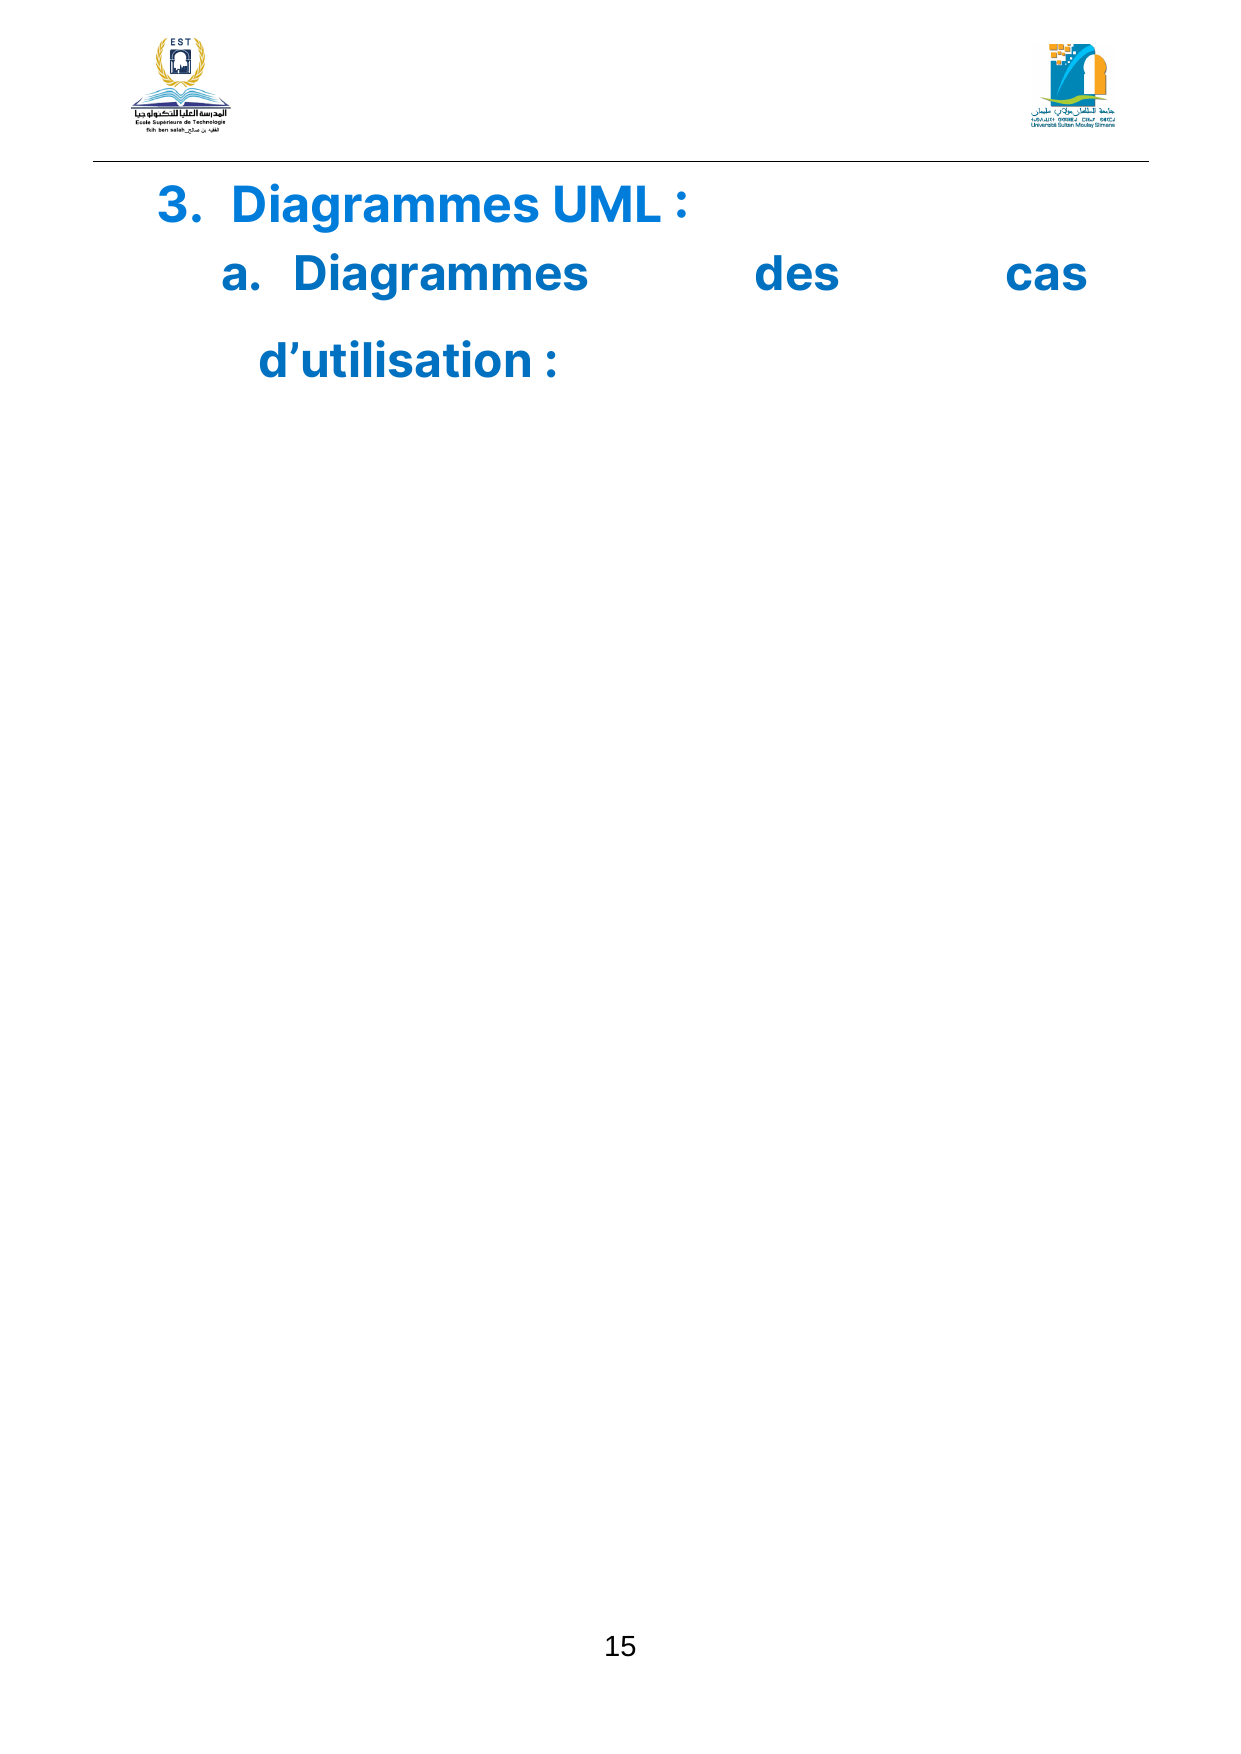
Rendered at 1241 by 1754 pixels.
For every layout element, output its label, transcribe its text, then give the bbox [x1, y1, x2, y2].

list Diagrammes UML : [157, 116, 1089, 234]
picture [1031, 44, 1115, 128]
picture [126, 23, 236, 149]
list Diagrammes des cas d’utilisation : [221, 244, 1089, 389]
